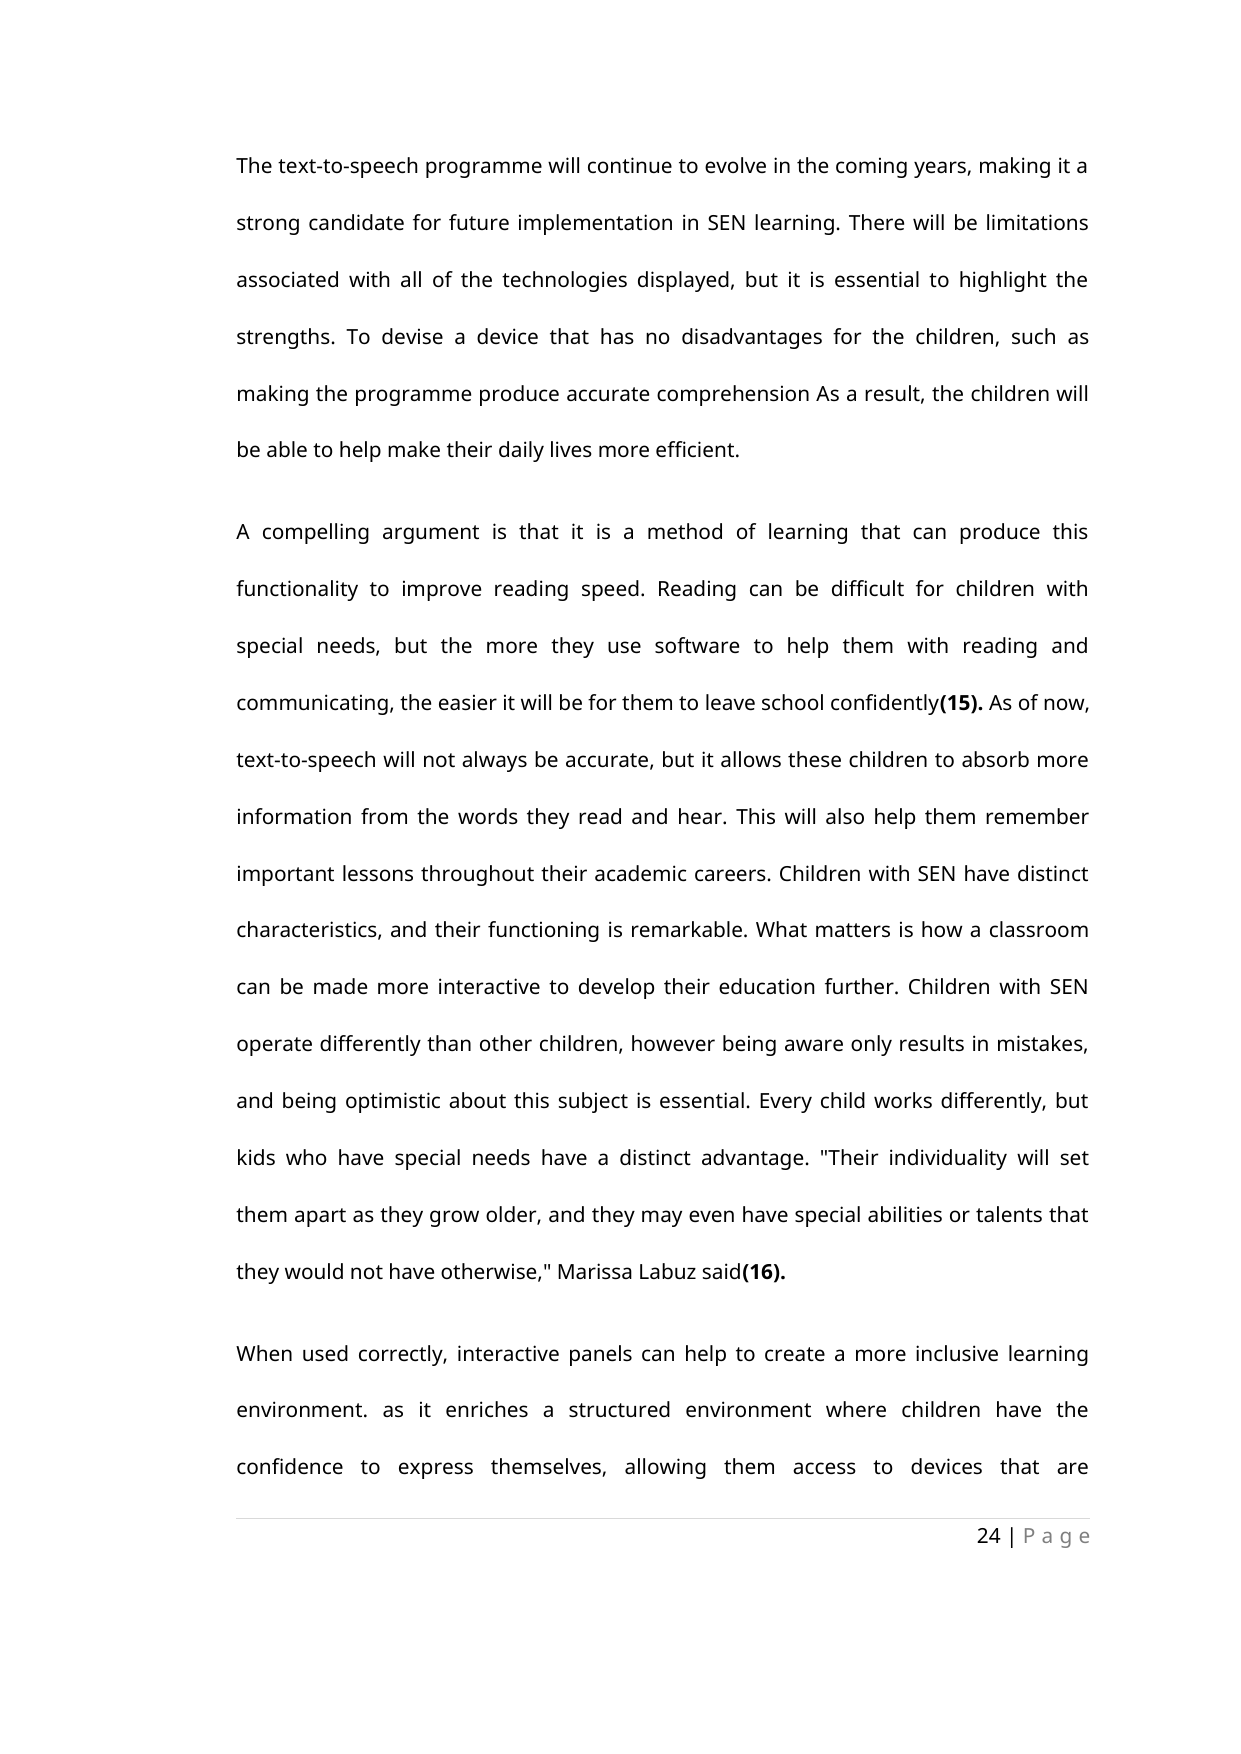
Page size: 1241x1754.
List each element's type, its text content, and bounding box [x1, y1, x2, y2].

text A compelling argument is that it is a method of learning that can produce this functionality to improve reading speed. Reading can be difficult for children with special needs, but the more they use software to help them with reading and communicating, the easier it will be for them to leave school confidently(15). As of now, text-to-speech will not always be accurate, but it allows these children to absorb more information from the words they read and hear. This will also help them remember important lessons throughout their academic careers. Children with SEN have distinct characteristics, and their functioning is remarkable. What matters is how a classroom can be made more interactive to develop their education further. Children with SEN operate differently than other children, however being aware only results in mistakes, and being optimistic about this subject is essential. Every child works differently, but kids who have special needs have a distinct advantage. "Their individuality will set them apart as they grow older, and they may even have special abilities or talents that they would not have otherwise," Marissa Labuz said(16). [236, 517, 1090, 1285]
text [236, 151, 1090, 464]
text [236, 1339, 1090, 1481]
